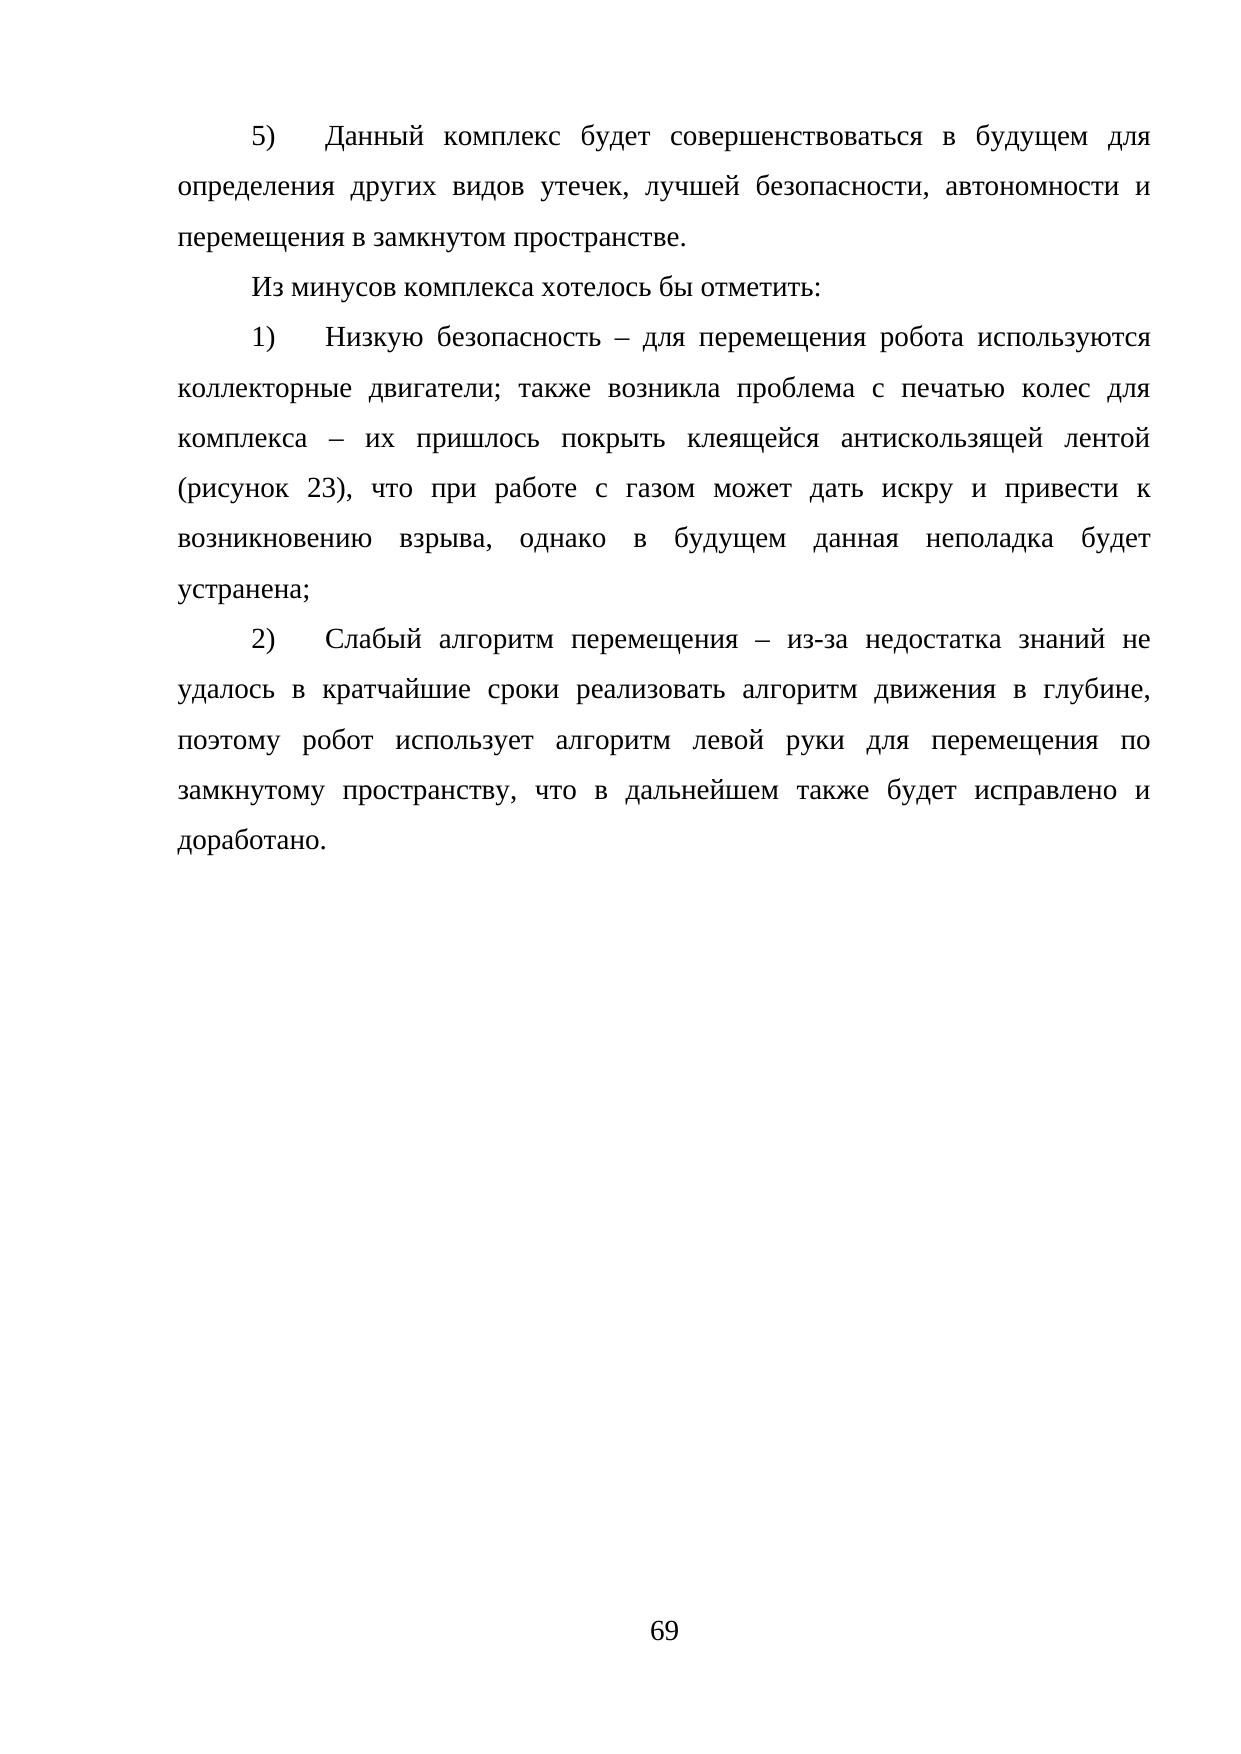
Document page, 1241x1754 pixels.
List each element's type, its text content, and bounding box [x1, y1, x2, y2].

text Из минусов комплекса хотелось бы отметить: [177, 269, 1152, 303]
list Данный комплекс будет совершенствоваться в будущем для определения других видов утечек, лучшей безопасности, автономности и перемещения в замкнутом пространстве. [177, 118, 1152, 252]
list Низкую безопасность – для перемещения робота используются коллекторные двигатели; также возникла проблема с печатью колес для комплекса – их пришлось покрыть клеящейся антискользящей лентой (рисунок 23), что при работе с газом может дать искру и привести к возникновению взрыва, однако в будущем данная неполадка будет устранена; [177, 319, 1152, 604]
list Слабый алгоритм перемещения – из-за недостатка знаний не удалось в кратчайшие сроки реализовать алгоритм движения в глубине, поэтому робот использует алгоритм левой руки для перемещения по замкнутому пространству, что в дальнейшем также будет исправлено и доработано. [177, 621, 1152, 856]
